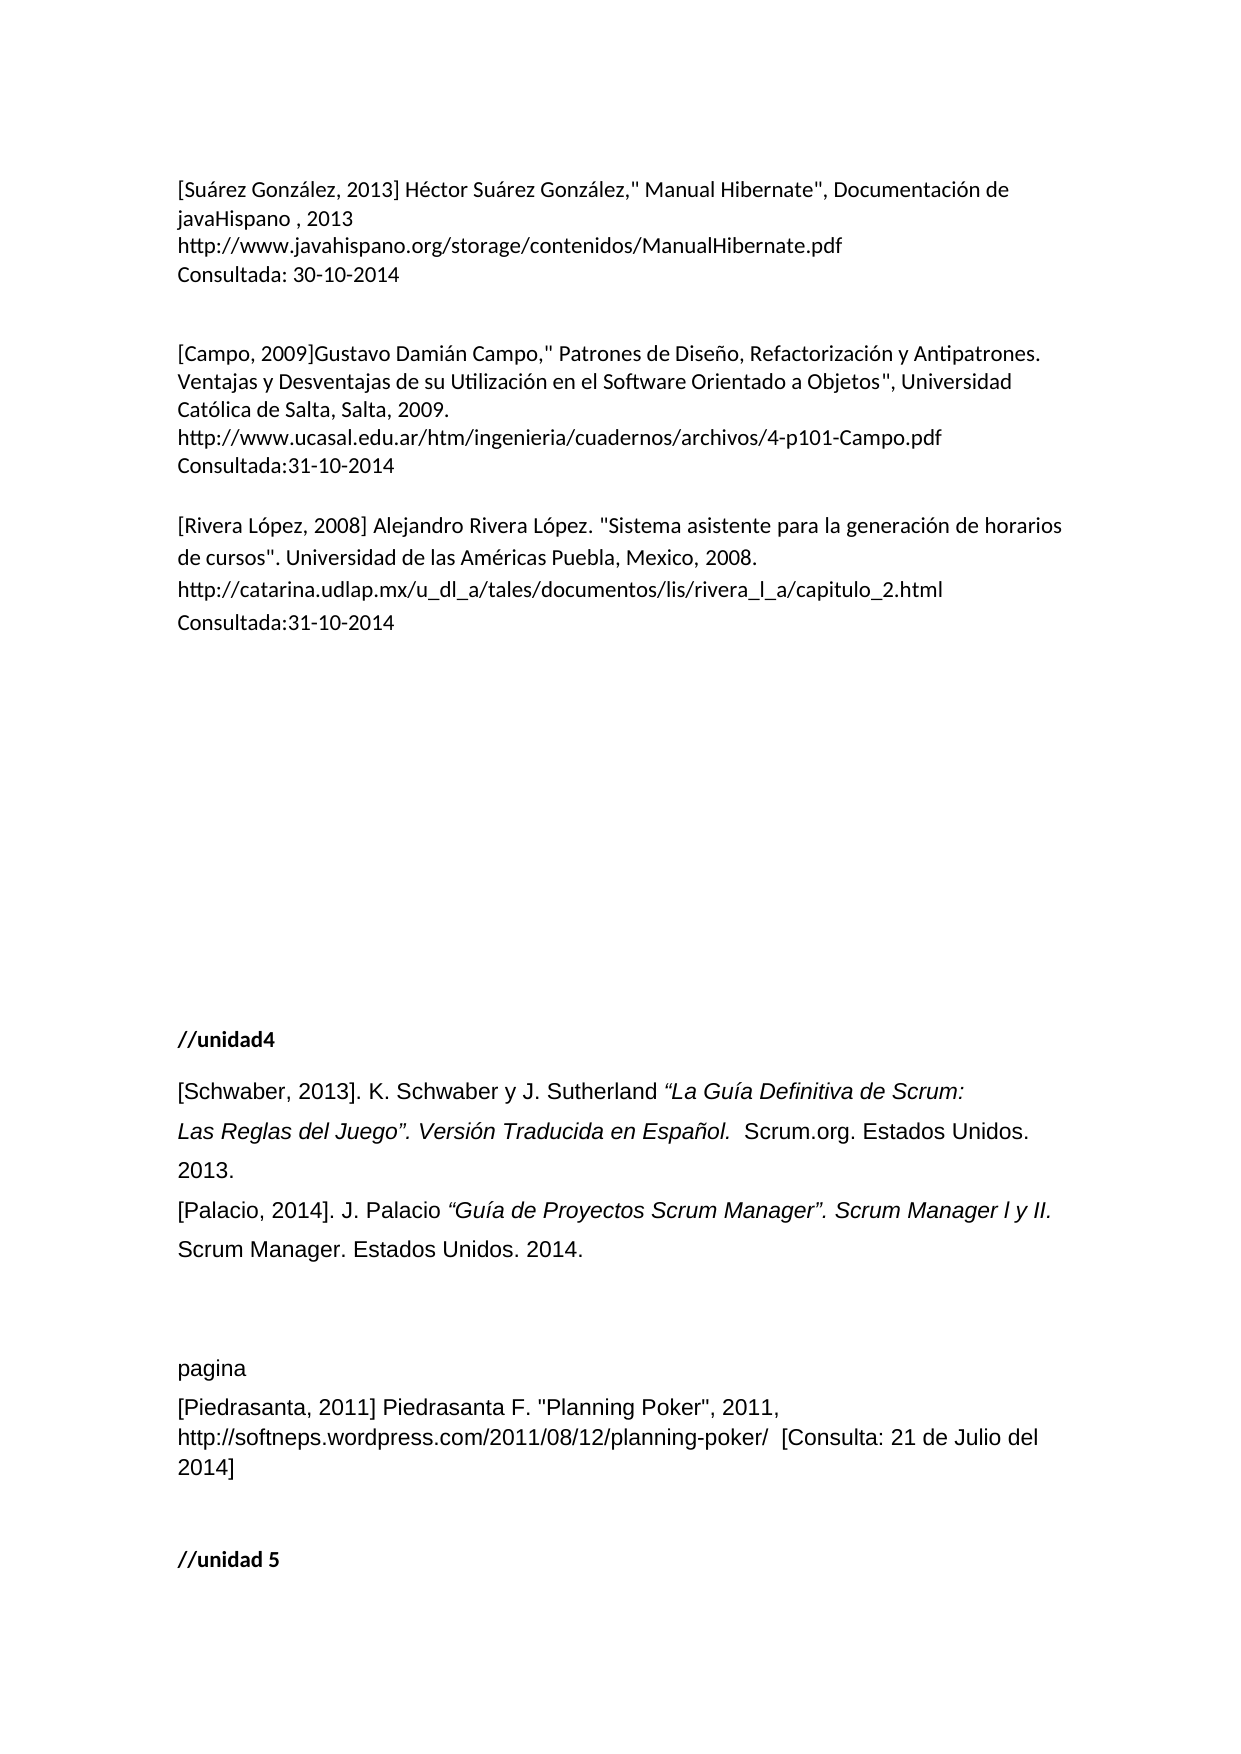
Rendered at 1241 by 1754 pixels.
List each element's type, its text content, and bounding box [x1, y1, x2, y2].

text [Piedrasanta, 2011] Piedrasanta F. "Planning Poker", 2011, http://softneps.wordpress.com/2011/08/12/planning-poker/ [Consulta: 21 de Julio del 2014] [177, 1394, 1063, 1481]
text [Campo, 2009]Gustavo Damián Campo," Patrones de Diseño, Refactorización y Antipatrones. Ventajas y Desventajas de su Utilización en el Software Orientado a Objetos", Universidad Católica de Salta, Salta, 2009. [177, 339, 1063, 423]
text [Rivera López, 2008] Alejandro Rivera López. "Sistema asistente para la generación de horarios de cursos". Universidad de las Américas Puebla, Mexico, 2008. [177, 511, 1063, 571]
text //unidad 5 [177, 1545, 1063, 1573]
text Consultada:31-10-2014 [177, 608, 1063, 636]
text //unidad4 [177, 1025, 1063, 1053]
text http://www.ucasal.edu.ar/htm/ingenieria/cuadernos/archivos/4-p101-Campo.pdf [177, 423, 1063, 451]
text pagina [177, 1354, 1063, 1381]
text Consultada: 30-10-2014 [177, 260, 1063, 288]
text Consultada:31-10-2014 [177, 451, 1063, 479]
text [Suárez González, 2013] Héctor Suárez González," Manual Hibernate", Documentación de javaHispano , 2013 [177, 176, 1063, 232]
text [Schwaber, 2013]. K. Schwaber y J. Sutherland “La Guía Definitiva de Scrum: [177, 1078, 1063, 1104]
text http://www.javahispano.org/storage/contenidos/ManualHibernate.pdf [177, 232, 1063, 260]
text http://catarina.udlap.mx/u_dl_a/tales/documentos/lis/rivera_l_a/capitulo_2.html [177, 575, 1063, 603]
text Las Reglas del Juego”. Versión Traducida en Español. Scrum.org. Estados Unidos. 2013. [177, 1118, 1063, 1183]
text [Palacio, 2014]. J. Palacio “Guía de Proyectos Scrum Manager”. Scrum Manager l y II. Scrum Manager. Estados Unidos. 2014. [177, 1197, 1063, 1262]
